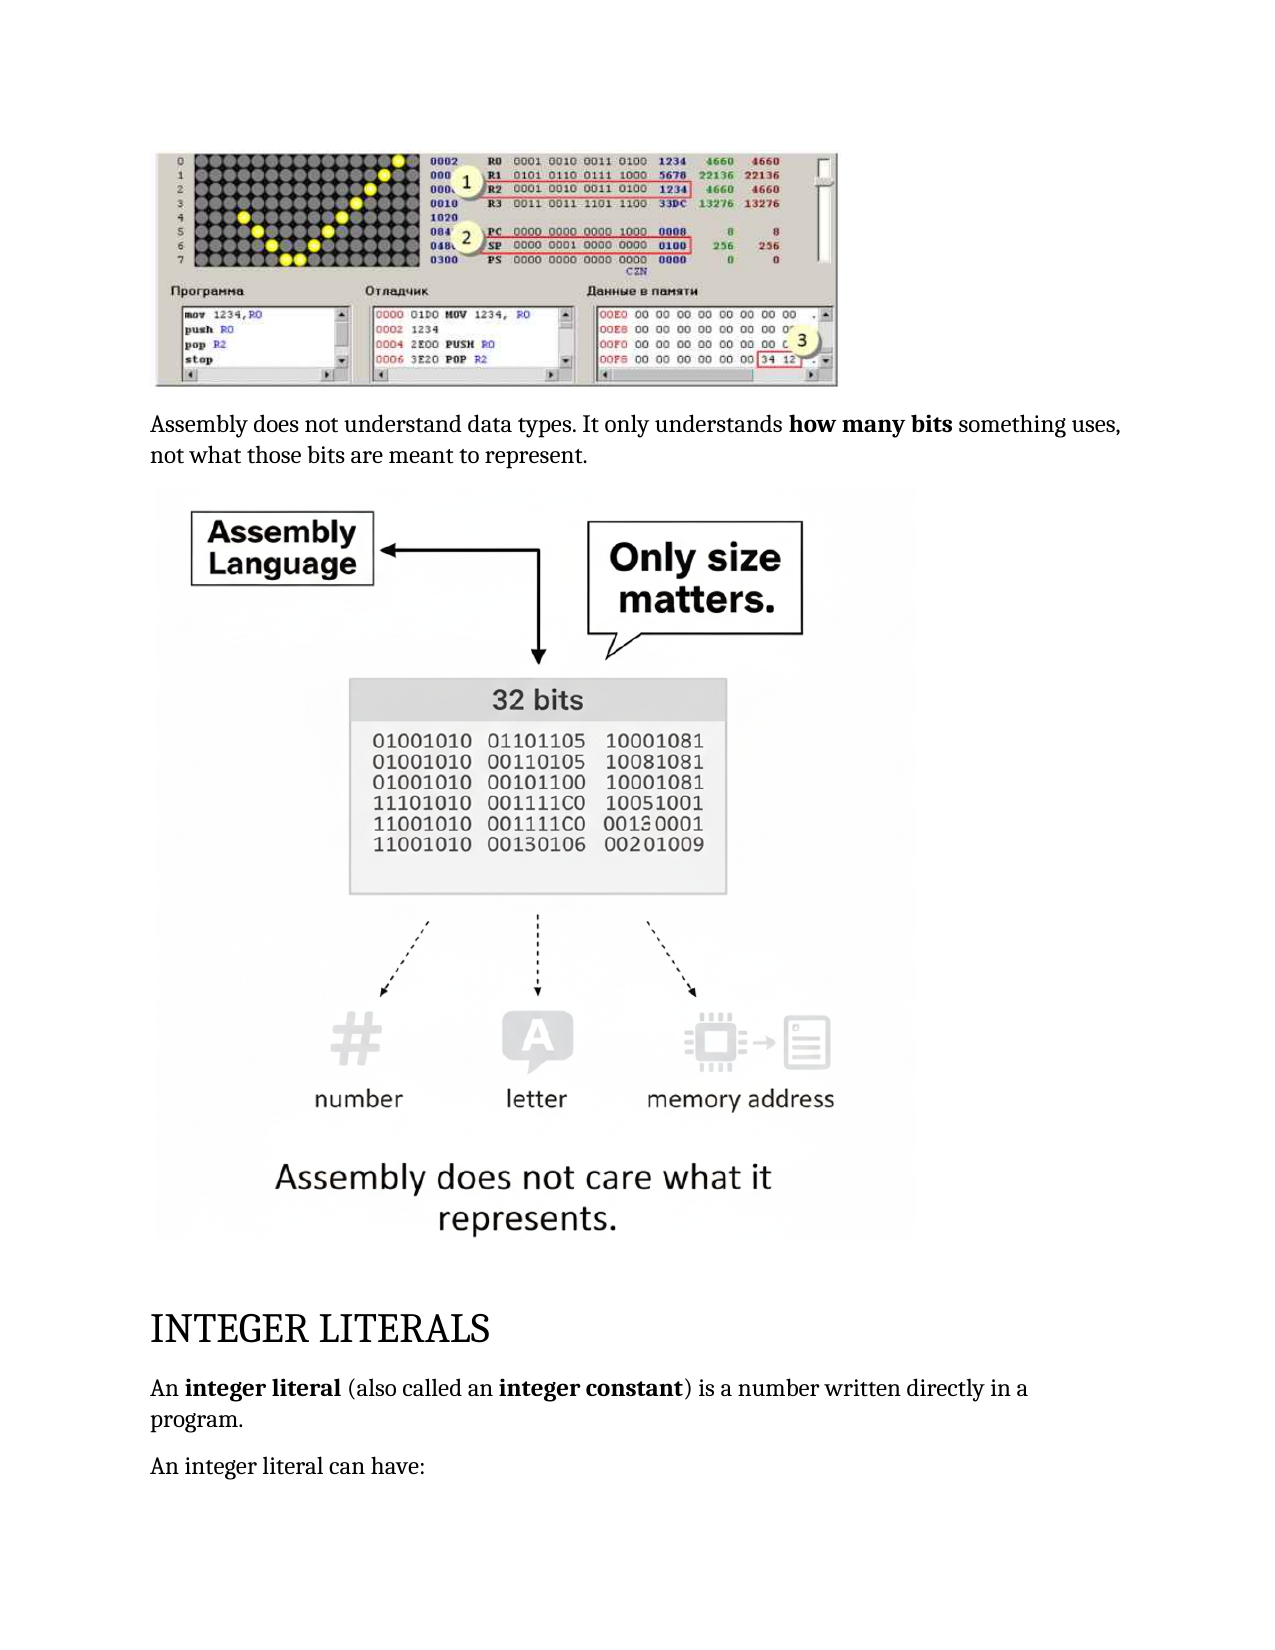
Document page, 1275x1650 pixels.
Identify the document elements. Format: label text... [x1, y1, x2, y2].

text An integer literal can have: [150, 1452, 1125, 1481]
picture [150, 150, 842, 391]
picture [155, 488, 917, 1239]
text An integer literal (also called an integer constant) is a number written directly in a program. [150, 1373, 1125, 1433]
text Assembly does not understand data types. It only understands how many bits something uses, not what those bits are meant to represent. [150, 410, 1125, 470]
text INTEGER LITERALS [150, 1305, 1125, 1353]
